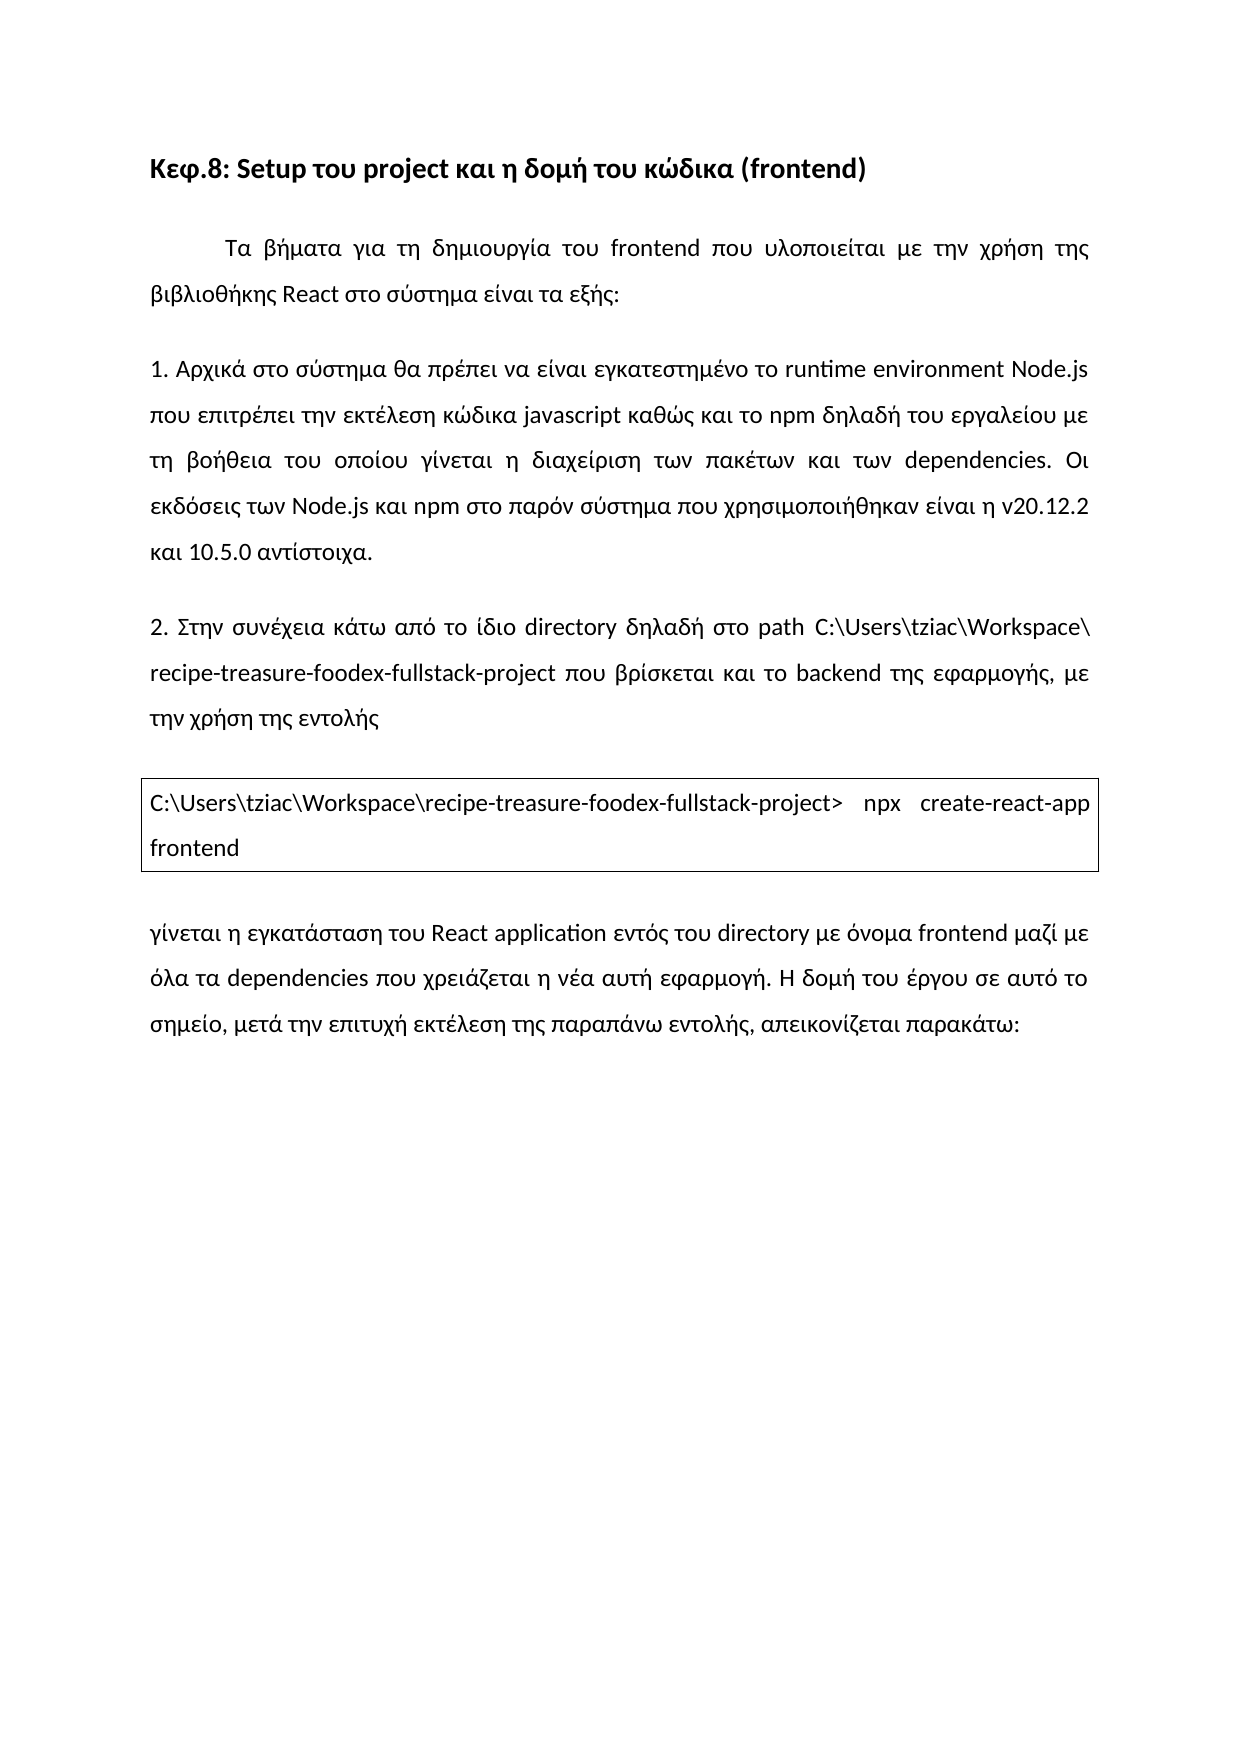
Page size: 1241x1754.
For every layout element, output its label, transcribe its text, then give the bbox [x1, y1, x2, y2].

text C:\Users\tziac\Workspace\recipe-treasure-foodex-fullstack-project> npx create-react-app frontend [142, 779, 1098, 871]
text 1. Αρχικά στο σύστημα θα πρέπει να είναι εγκατεστημένο το runtime environment Node.js που επιτρέπει την εκτέλεση κώδικα javascript καθώς και το npm δηλαδή του εργαλείου με τη βοήθεια του οποίου γίνεται η διαχείριση των πακέτων και των dependencies. Οι εκδόσεις των Node.js και npm στο παρόν σύστημα που χρησιμοποιήθηκαν είναι η v20.12.2 και 10.5.0 αντίστοιχα. [150, 353, 1090, 567]
text Κεφ.8: Setup του project και η δομή του κώδικα (frontend) [150, 150, 1090, 186]
text γίνεται η εγκατάσταση του React application εντός του directory με όνομα frontend μαζί με όλα τα dependencies που χρειάζεται η νέα αυτή εφαρμογή. Η δομή του έργου σε αυτό το σημείο, μετά την επιτυχή εκτέλεση της παραπάνω εντολής, απεικονίζεται παρακάτω: [150, 917, 1090, 1039]
text 2. Στην συνέχεια κάτω από το ίδιο directory δηλαδή στο path C:\Users\tziac\Workspace\recipe-treasure-foodex-fullstack-project που βρίσκεται και το backend της εφαρμογής, με την χρήση της εντολής [150, 611, 1090, 733]
text Τα βήματα για τη δημιουργία του frontend που υλοποιείται με την χρήση της βιβλιοθήκης React στο σύστημα είναι τα εξής: [150, 233, 1090, 309]
